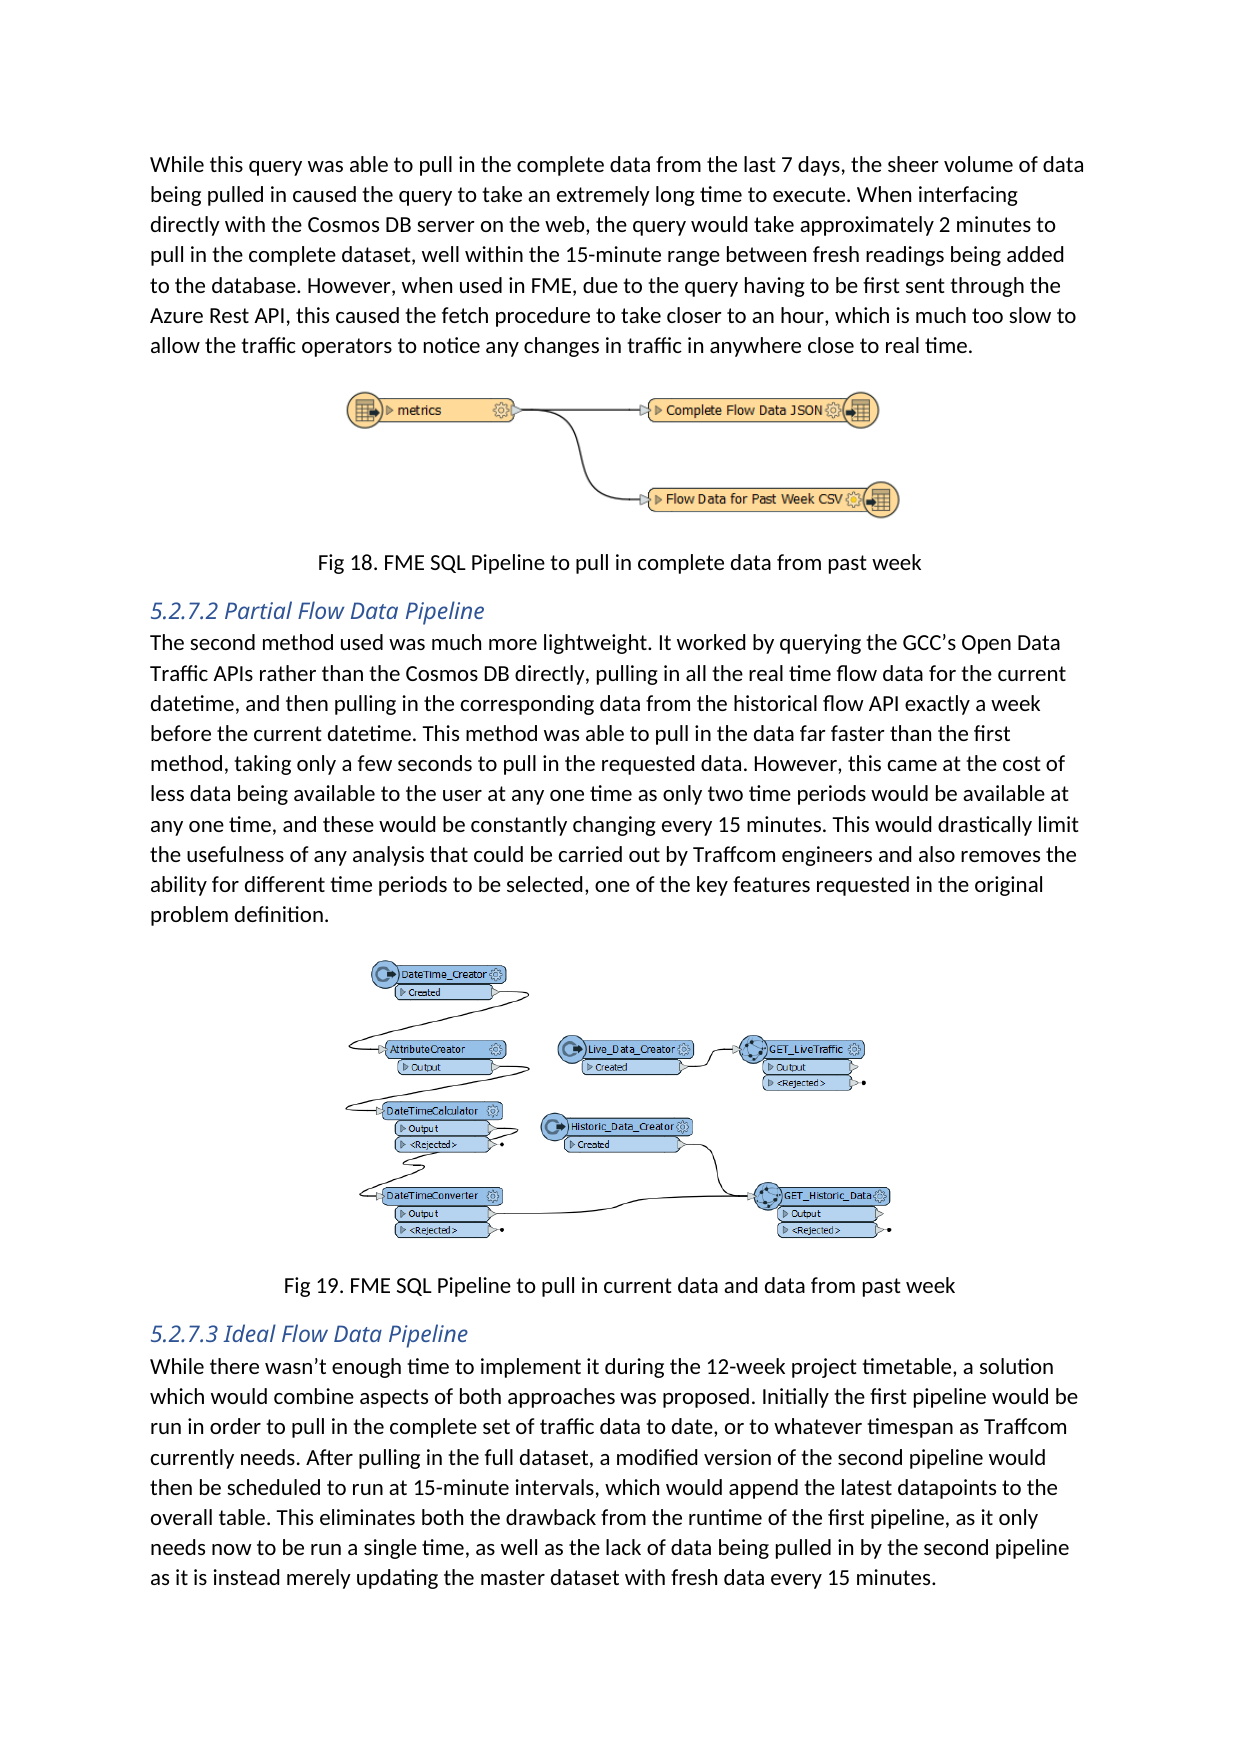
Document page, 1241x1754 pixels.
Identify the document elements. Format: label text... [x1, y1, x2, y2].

subtitle 5.2.7.3 Ideal Flow Data Pipeline [150, 1318, 1090, 1349]
text The second method used was much more lightweight. It worked by querying the GCC’s Open Data Traffic APIs rather than the Cosmos DB directly, pulling in all the real time flow data for the current datetime, and then pulling in the corresponding data from the historical flow API exactly a week before the current datetime. This method was able to pull in the data far faster than the first method, taking only a few seconds to pull in the requested data. However, this came at the cost of less data being available to the user at any one time as only two time periods would be available at any one time, and these would be constantly changing every 15 minutes. This would drastically limit the usefulness of any analysis that could be carried out by Traffcom engineers and also removes the ability for different time periods to be selected, one of the key features requested in the original problem definition. [150, 628, 1090, 928]
text While this query was able to pull in the complete data from the last 7 days, the sheer volume of data being pulled in caused the query to take an extremely long time to execute. When interfacing directly with the Cosmos DB server on the web, the query would take approximately 2 minutes to pull in the complete dataset, well within the 15-minute range between fresh readings being added to the database. However, when used in FME, due to the query having to be first sent through the Azure Rest API, this caused the fetch procedure to take closer to an hour, which is much too slow to allow the traffic operators to notice any changes in traffic in anywhere close to real time. [150, 150, 1090, 359]
picture [333, 378, 907, 529]
text While there wasn’t enough time to implement it during the 12-week project timetable, a solution which would combine aspects of both approaches was proposed. Initially the first pipeline would be run in order to pull in the complete set of traffic data to date, or to whatever timespan as Traffcom currently needs. After pulling in the full dataset, a modified version of the second pipeline would then be scheduled to run at 15-minute intervals, which would append the latest datapoints to the overall table. This eliminates both the drawback from the runtime of the first pipeline, as it only needs now to be run a single time, as well as the lack of data being pulled in by the second pipeline as it is instead merely updating the master dataset with fresh data every 15 minutes. [150, 1352, 1090, 1592]
text Fig 19. FME SQL Pipeline to pull in current data and data from past week [150, 1271, 1090, 1299]
text Fig 18. FME SQL Pipeline to pull in complete data from past week [150, 548, 1090, 576]
subtitle 5.2.7.2 Partial Flow Data Pipeline [150, 595, 1090, 626]
picture [333, 947, 907, 1253]
